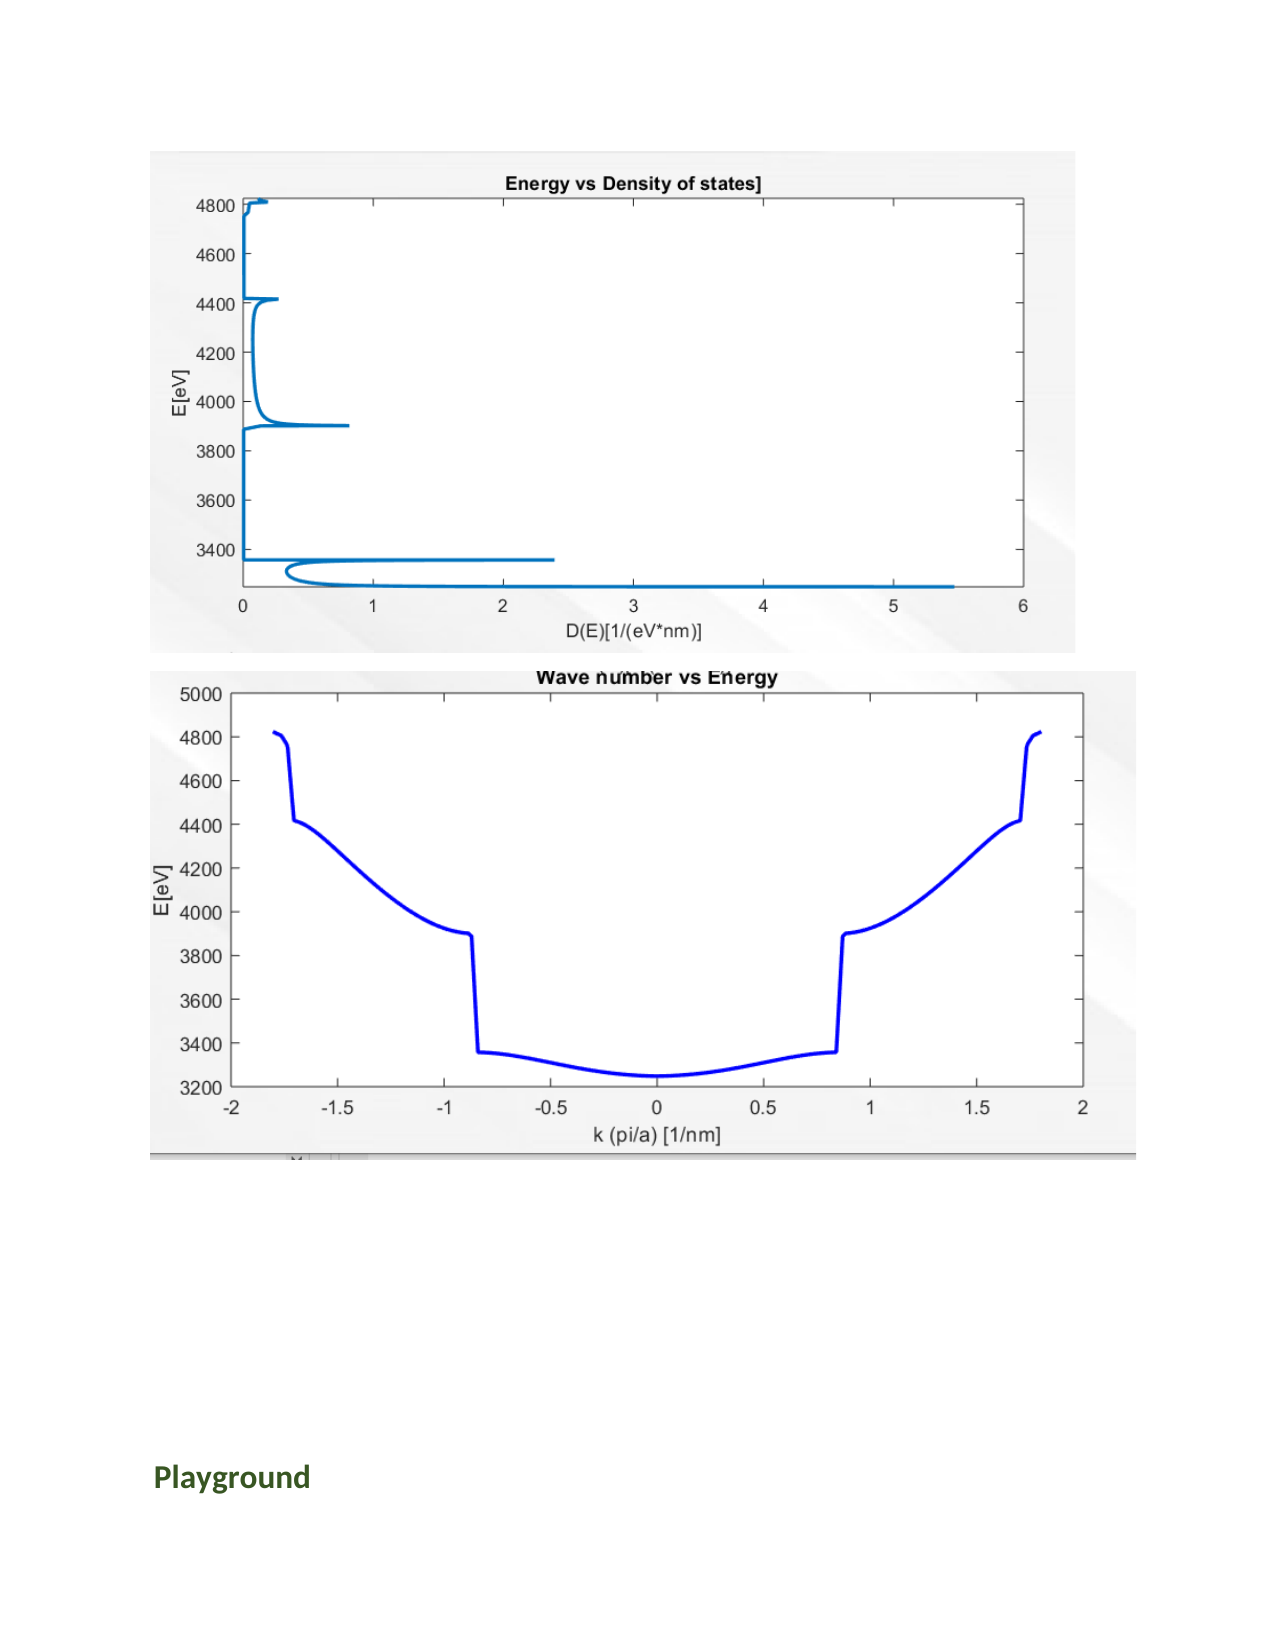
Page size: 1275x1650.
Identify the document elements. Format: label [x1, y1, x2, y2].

picture [150, 150, 1076, 653]
picture [150, 671, 1137, 1160]
